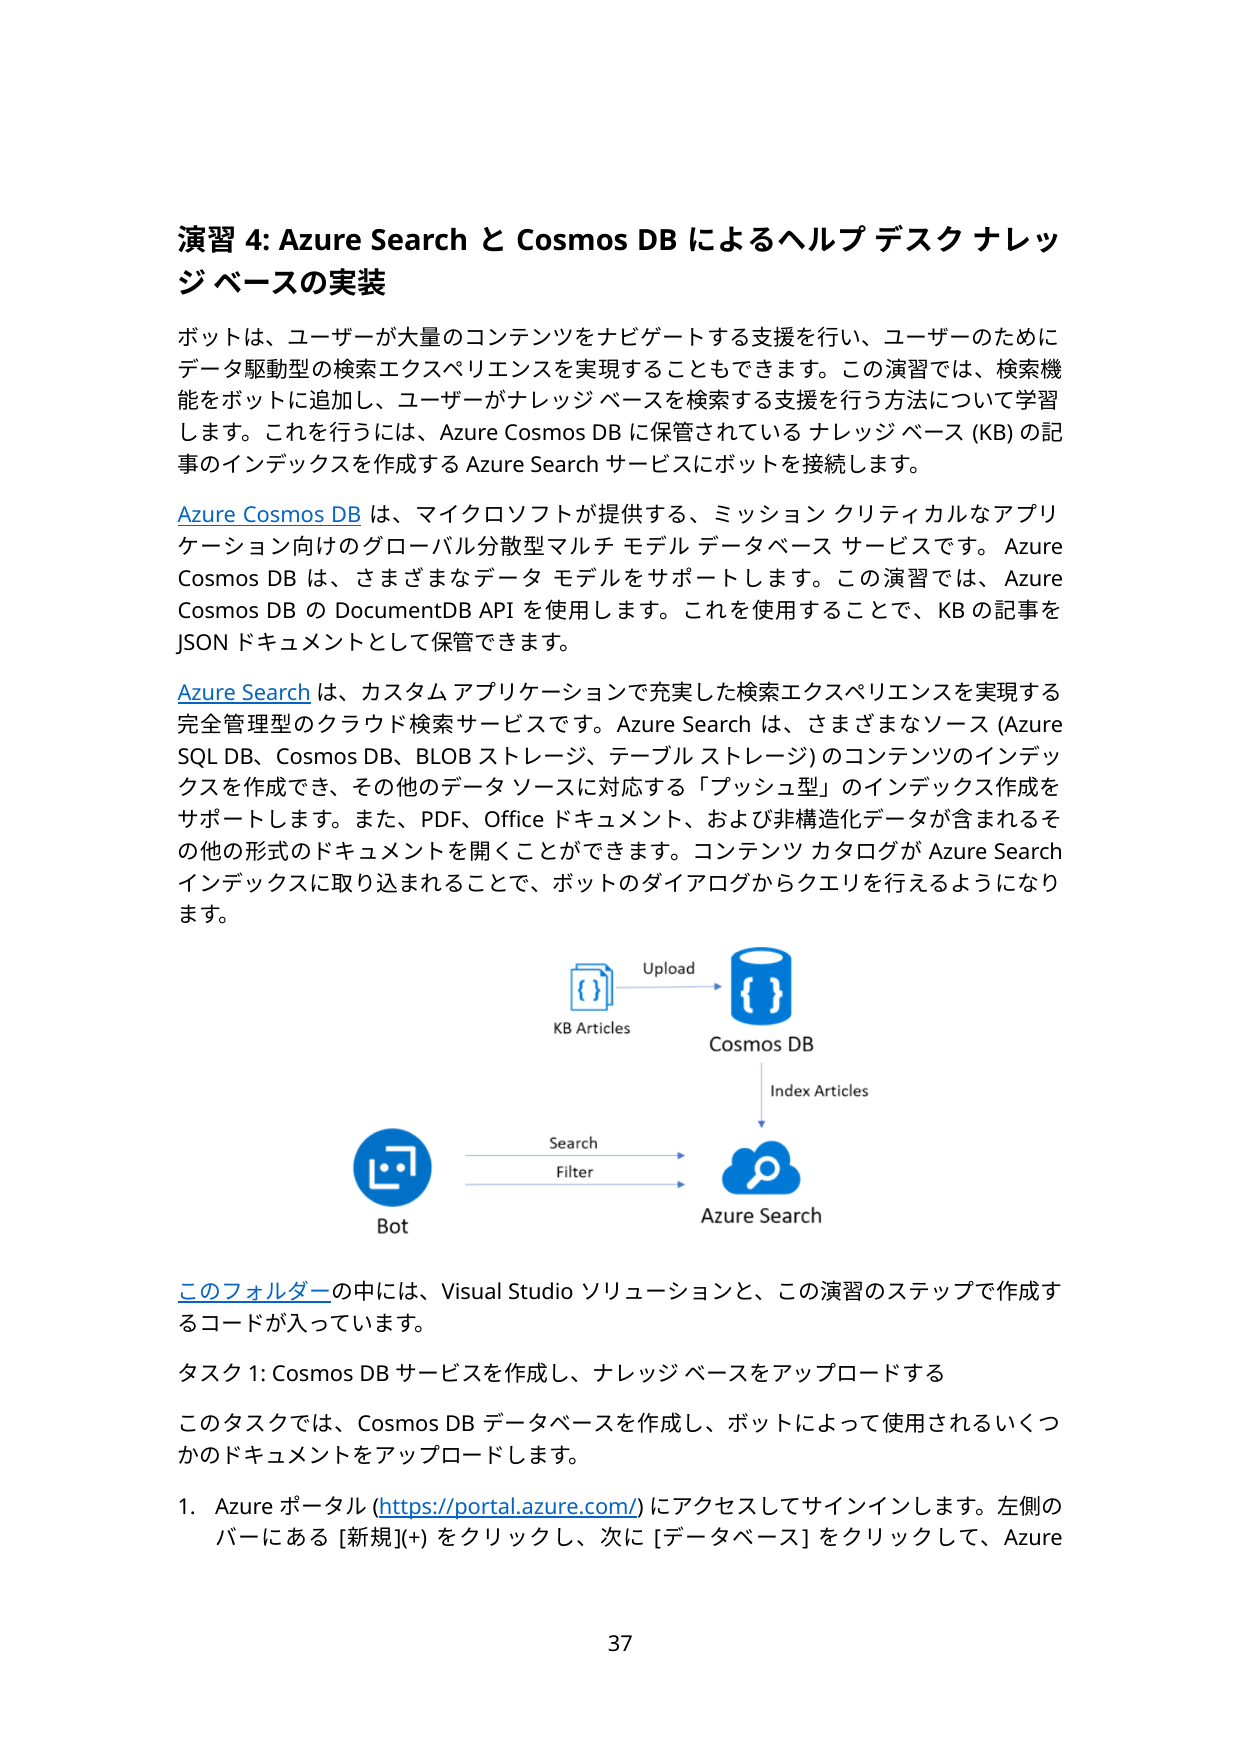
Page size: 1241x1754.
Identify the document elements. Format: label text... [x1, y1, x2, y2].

subtitle 演習 4: Azure Search と Cosmos DB によるヘルプ デスク ナレッジ ベースの実装 [177, 217, 1063, 301]
text このタスクでは、Cosmos DB データベースを作成し、ボットによって使用されるいくつかのドキュメントをアップロードします。 [177, 1406, 1063, 1470]
text このフォルダーの中には、Visual Studio ソリューションと、この演習のステップで作成するコードが入っています。 [177, 1274, 1063, 1337]
text Azure Cosmos DB は、マイクロソフトが提供する、ミッション クリティカルなアプリケーション向けのグローバル分散型マルチ モデル データベース サービスです。Azure Cosmos DB は、さまざまなデータ モデルをサポートします。この演習では、Azure Cosmos DB の DocumentDB API を使用します。これを使用することで、KBの記事を JSON ドキュメントとして保管できます。 [177, 497, 1063, 656]
subtitle タスク 1: Cosmos DB サービスを作成し、ナレッジ ベースをアップロードする [177, 1356, 1063, 1388]
text ボットは、ユーザーが大量のコンテンツをナビゲートする支援を行い、ユーザーのためにデータ駆動型の検索エクスペリエンスを実現することもできます。この演習では、検索機能をボットに追加し、ユーザーがナレッジ ベースを検索する支援を行う方法について学習します。これを行うには、Azure Cosmos DB に保管されている ナレッジ ベース (KB) の記事のインデックスを作成する Azure Search サービスにボットを接続します。 [177, 320, 1063, 479]
picture [349, 947, 891, 1255]
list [177, 1489, 1063, 1552]
text Azure Search は、カスタム アプリケーションで充実した検索エクスペリエンスを実現する完全管理型のクラウド検索サービスです。Azure Search は、さまざまなソース (Azure SQL DB、Cosmos DB、BLOB ストレージ、テーブル ストレージ) のコンテンツのインデックスを作成でき、その他のデータ ソースに対応する「プッシュ型」のインデックス作成をサポートします。また、PDF、Office ドキュメント、および非構造化データが含まれるその他の形式のドキュメントを開くことができます。コンテンツ カタログが Azure Search インデックスに取り込まれることで、ボットのダイアログからクエリを行えるようになります。 [177, 675, 1063, 929]
